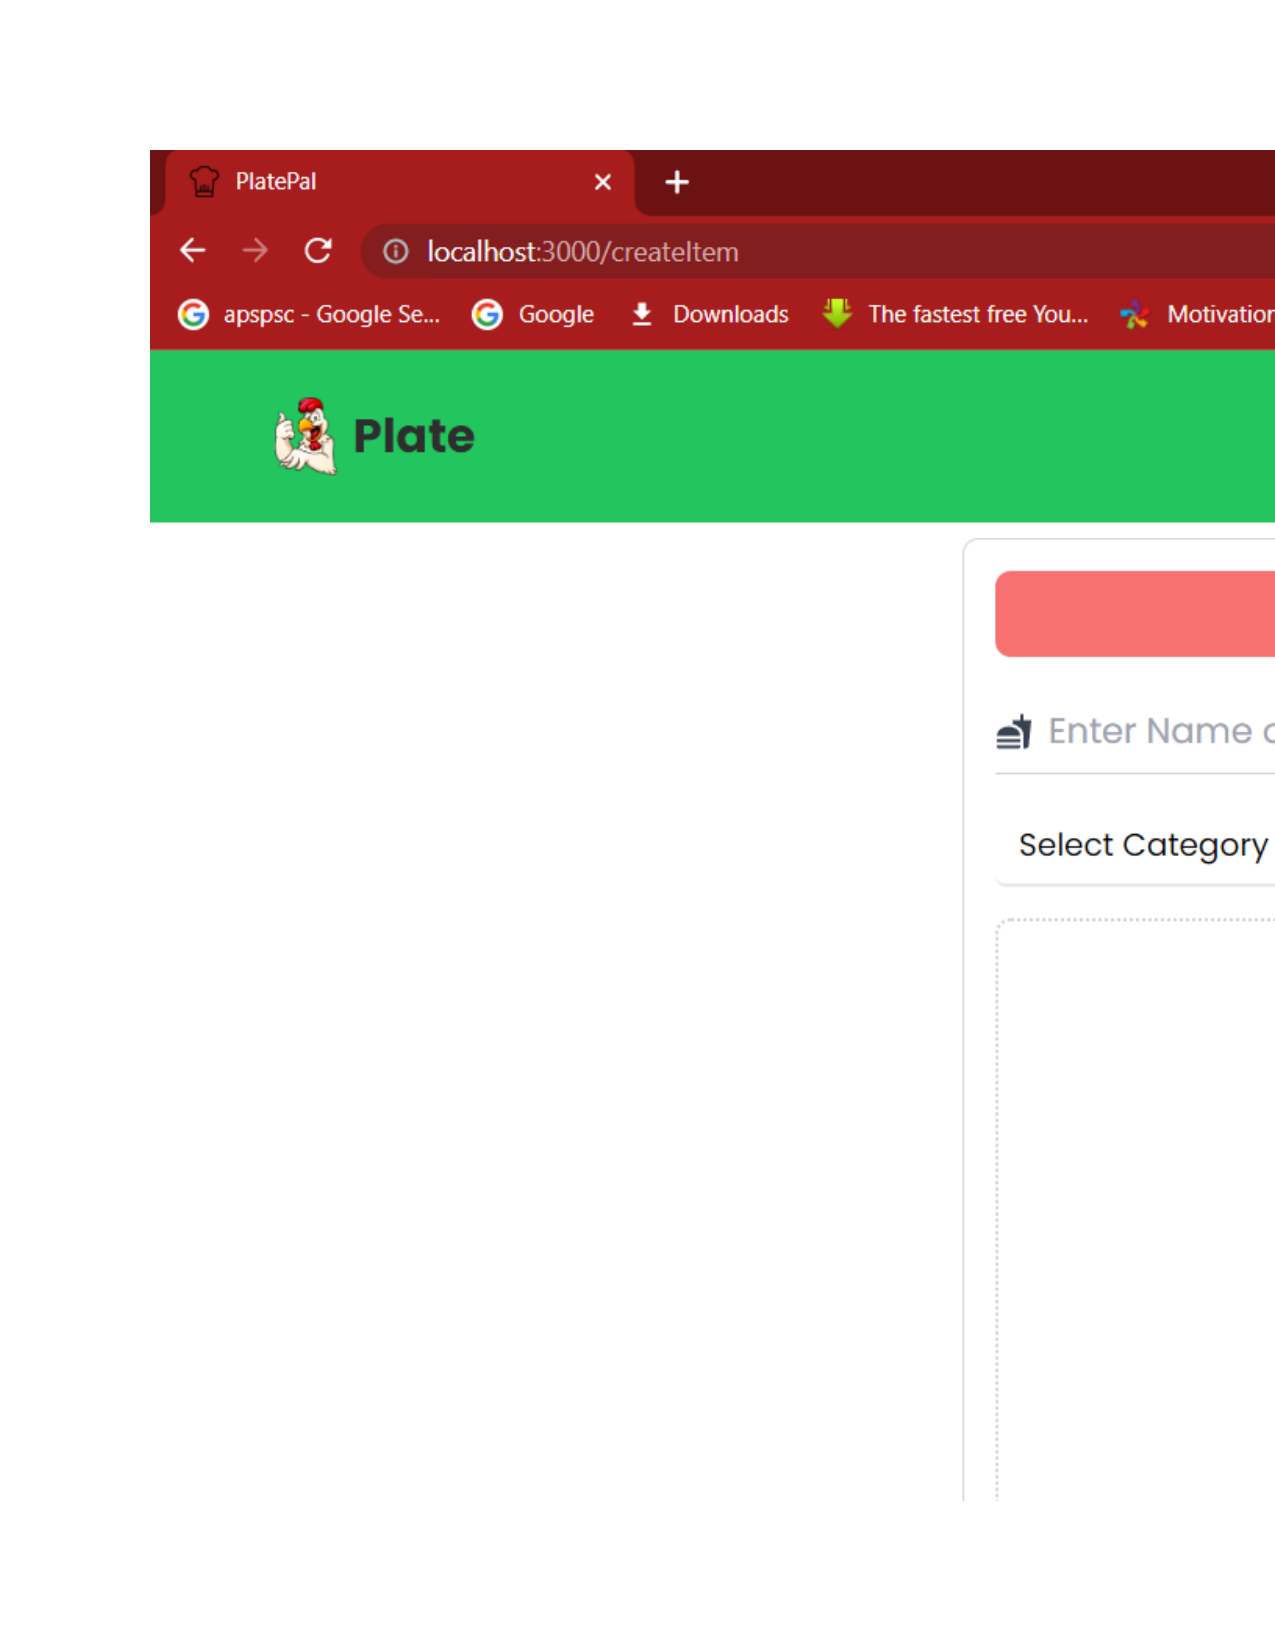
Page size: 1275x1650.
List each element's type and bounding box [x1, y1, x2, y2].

picture [150, 150, 1275, 1501]
